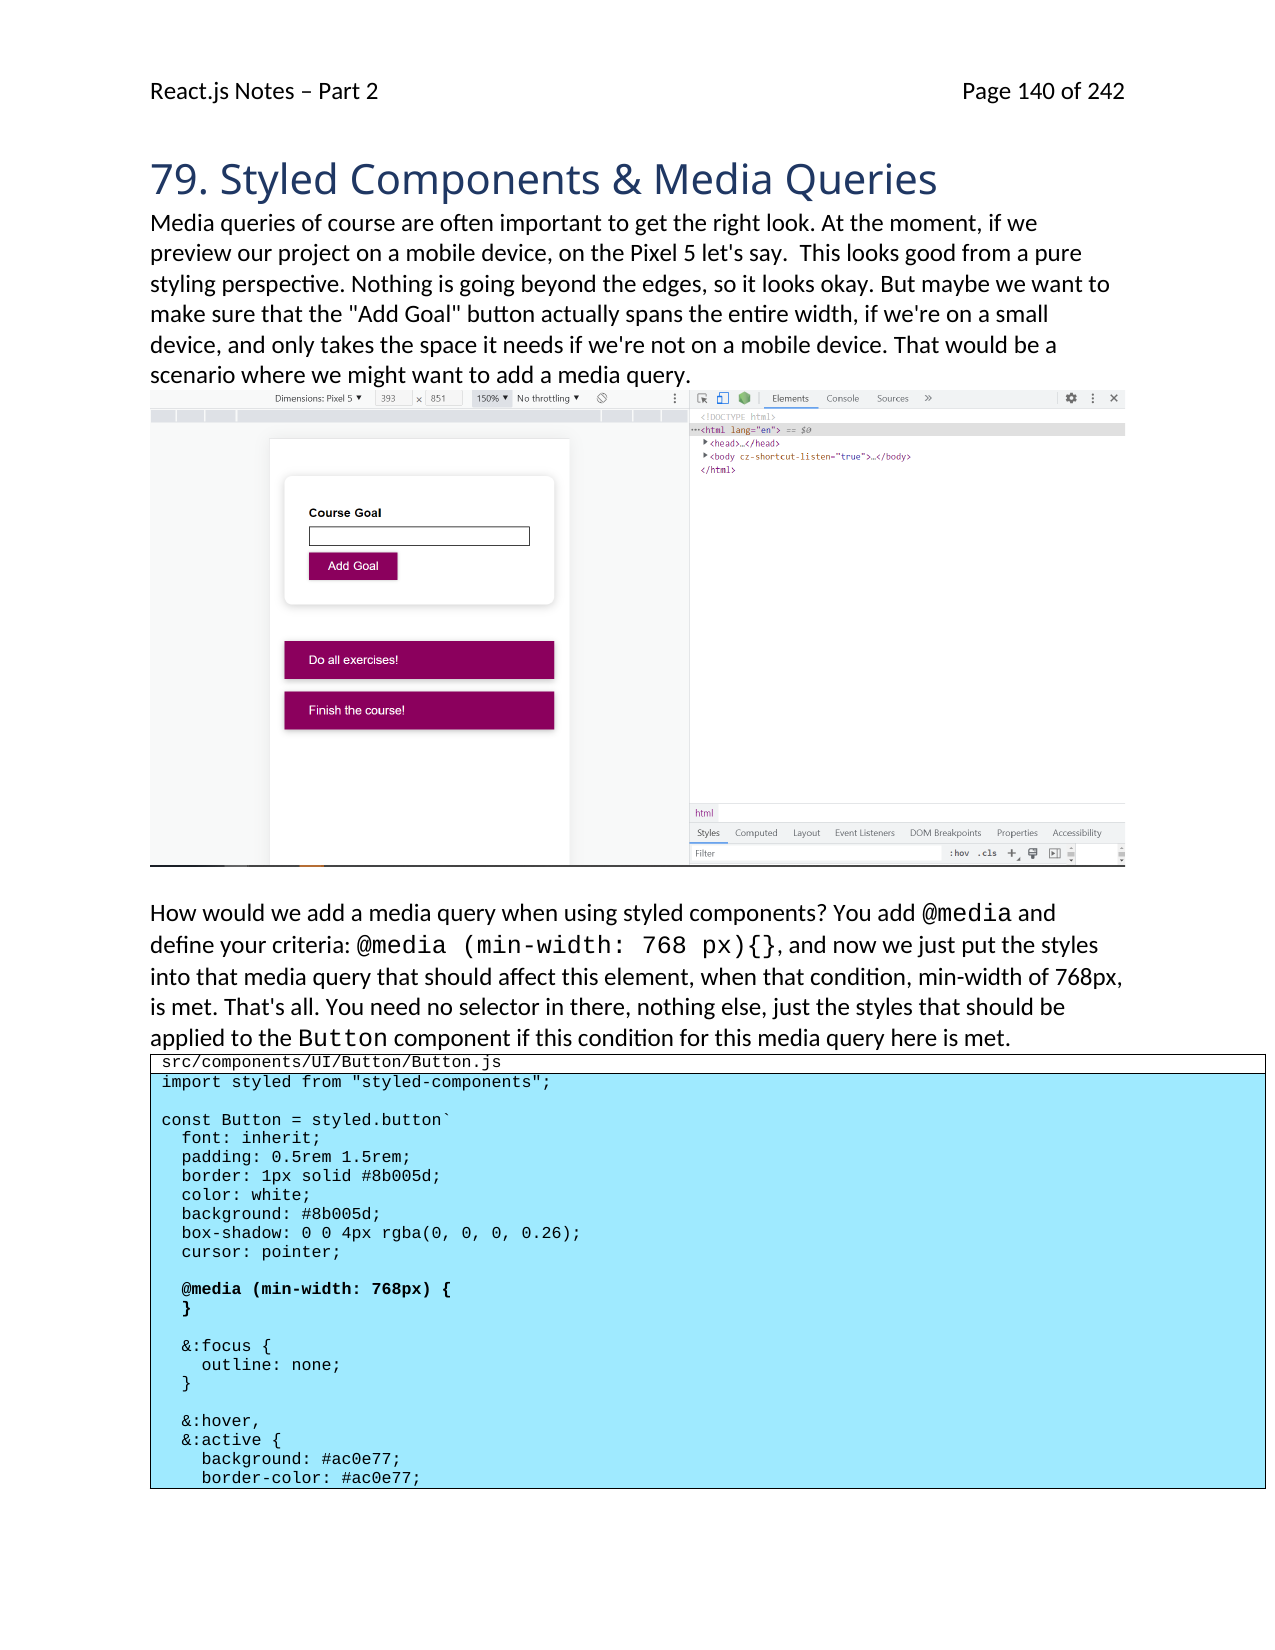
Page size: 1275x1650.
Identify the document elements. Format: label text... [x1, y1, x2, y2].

text How would we add a media query when using styled components? You add @media and define your criteria: @media (min-width: 768 px){}, and now we just put the styles into that media query that should affect this element, when that condition, min-width of 768px, is met. That's all. You need no selector in there, nothing else, just the styles that should be applied to the Button component if this condition for this media query here is met. [150, 897, 1125, 1053]
subtitle 79. Styled Components & Media Queries [150, 150, 1125, 207]
text Media queries of course are often important to get the right look. At the moment, if we preview our project on a mobile device, on the Pixel 5 let's say. This looks good from a pure styling perspective. Nothing is going beyond the edges, so it looks okay. But maybe we want to make sure that the "Add Goal" button actually spans the entire width, if we're on a small device, and only takes the space it needs if we're not on a mobile device. That would be a scenario where we might want to add a media query. [150, 207, 1125, 390]
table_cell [151, 1074, 1265, 1488]
picture [150, 390, 1125, 867]
table_header src/components/UI/Button/Button.js [151, 1055, 1265, 1073]
